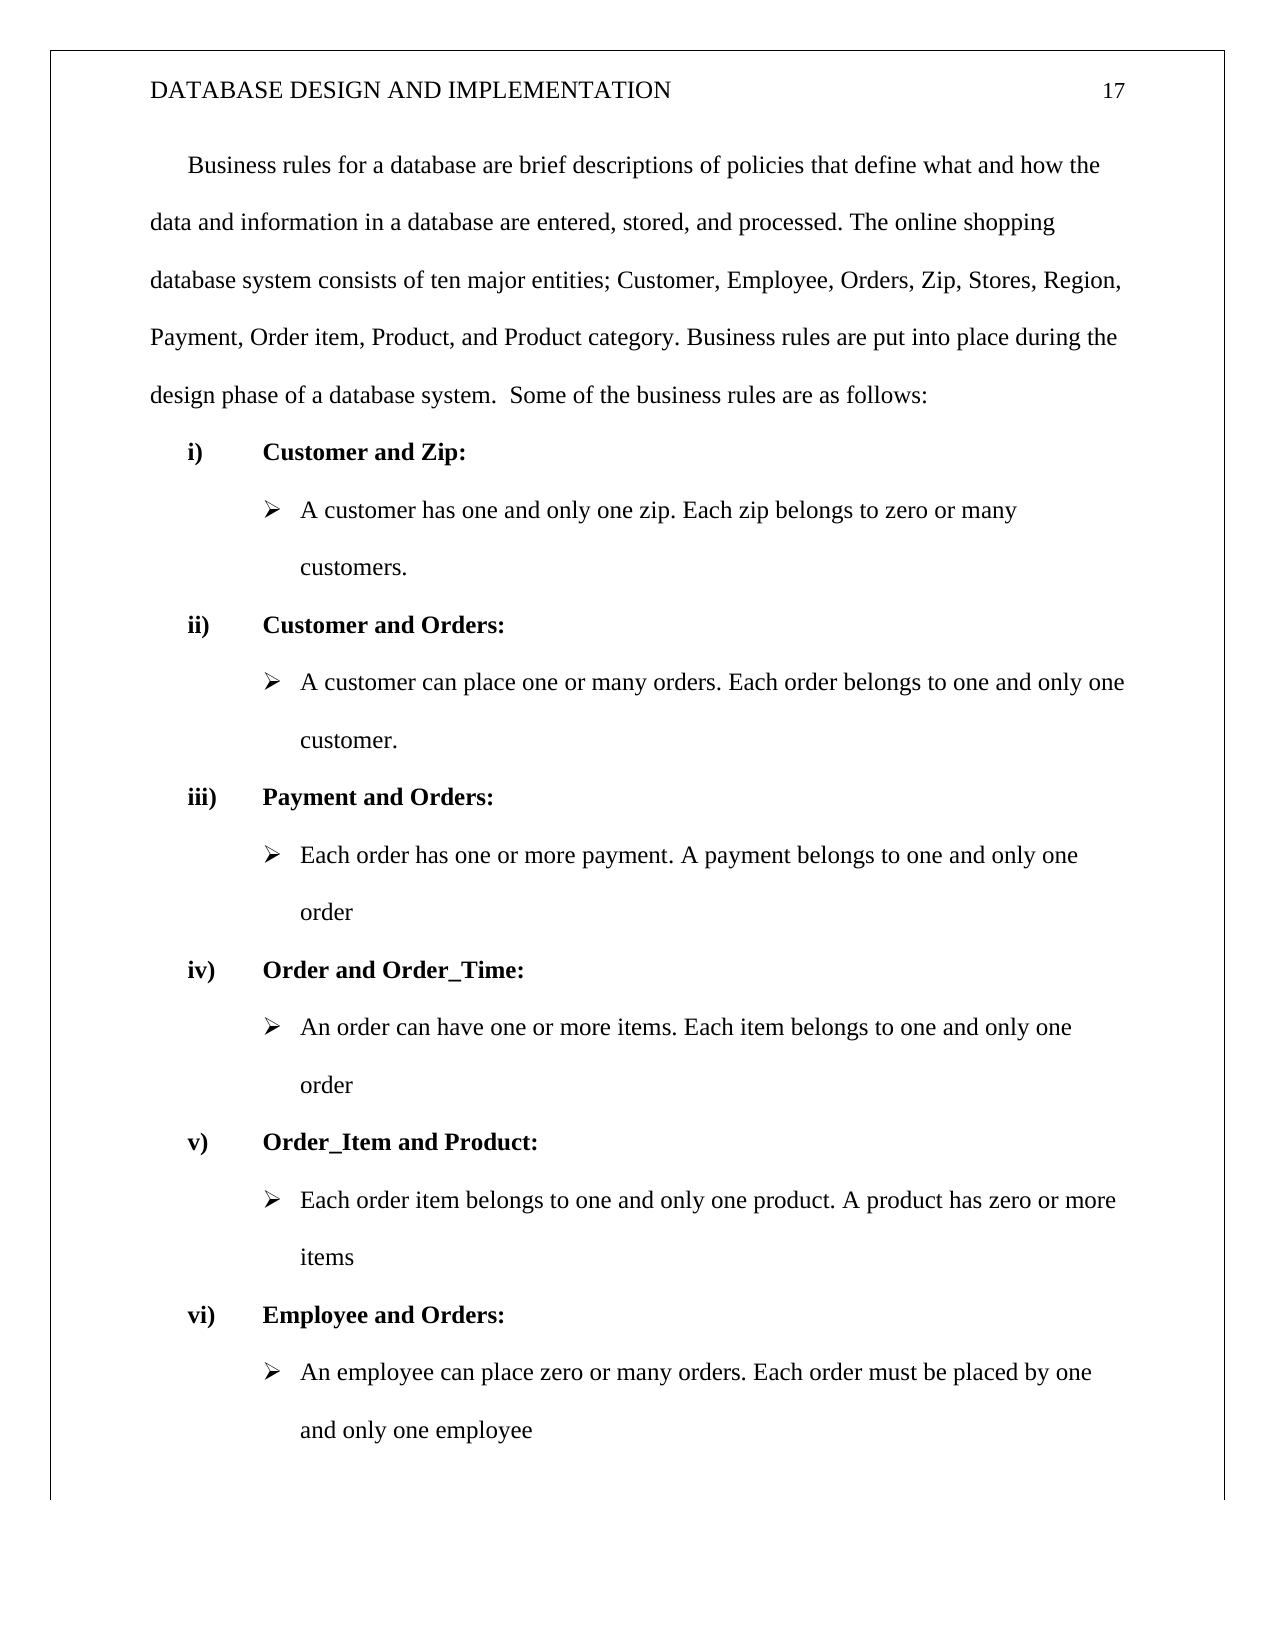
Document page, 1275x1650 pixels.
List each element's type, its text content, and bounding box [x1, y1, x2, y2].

list Customer and Orders: [187, 610, 1125, 639]
list Order_Item and Product: [187, 1127, 1125, 1156]
list A customer can place one or many orders. Each order belongs to one and only one customer. [262, 667, 1125, 754]
list Employee and Orders: [187, 1300, 1125, 1329]
list A customer has one and only one zip. Each zip belongs to zero or many customers. [262, 495, 1125, 581]
list An employee can place zero or many orders. Each order must be placed by one and only one employee [262, 1357, 1125, 1444]
list An order can have one or more items. Each item belongs to one and only one order [262, 1012, 1125, 1099]
list Each order has one or more payment. A payment belongs to one and only one order [262, 840, 1125, 926]
list Customer and Zip: [187, 437, 1125, 466]
text Business rules for a database are brief descriptions of policies that define what and how the data and information in a database are entered, stored, and processed. The online shopping database system consists of ten major entities; Customer, Employee, Orders, Zip, Stores, Region, Payment, Order item, Product, and Product category. Business rules are put into place during the design phase of a database system. Some of the business rules are as follows: [150, 150, 1125, 409]
list Payment and Orders: [187, 782, 1125, 811]
list Each order item belongs to one and only one product. A product has zero or more items [262, 1185, 1125, 1271]
list Order and Order_Time: [187, 955, 1125, 984]
